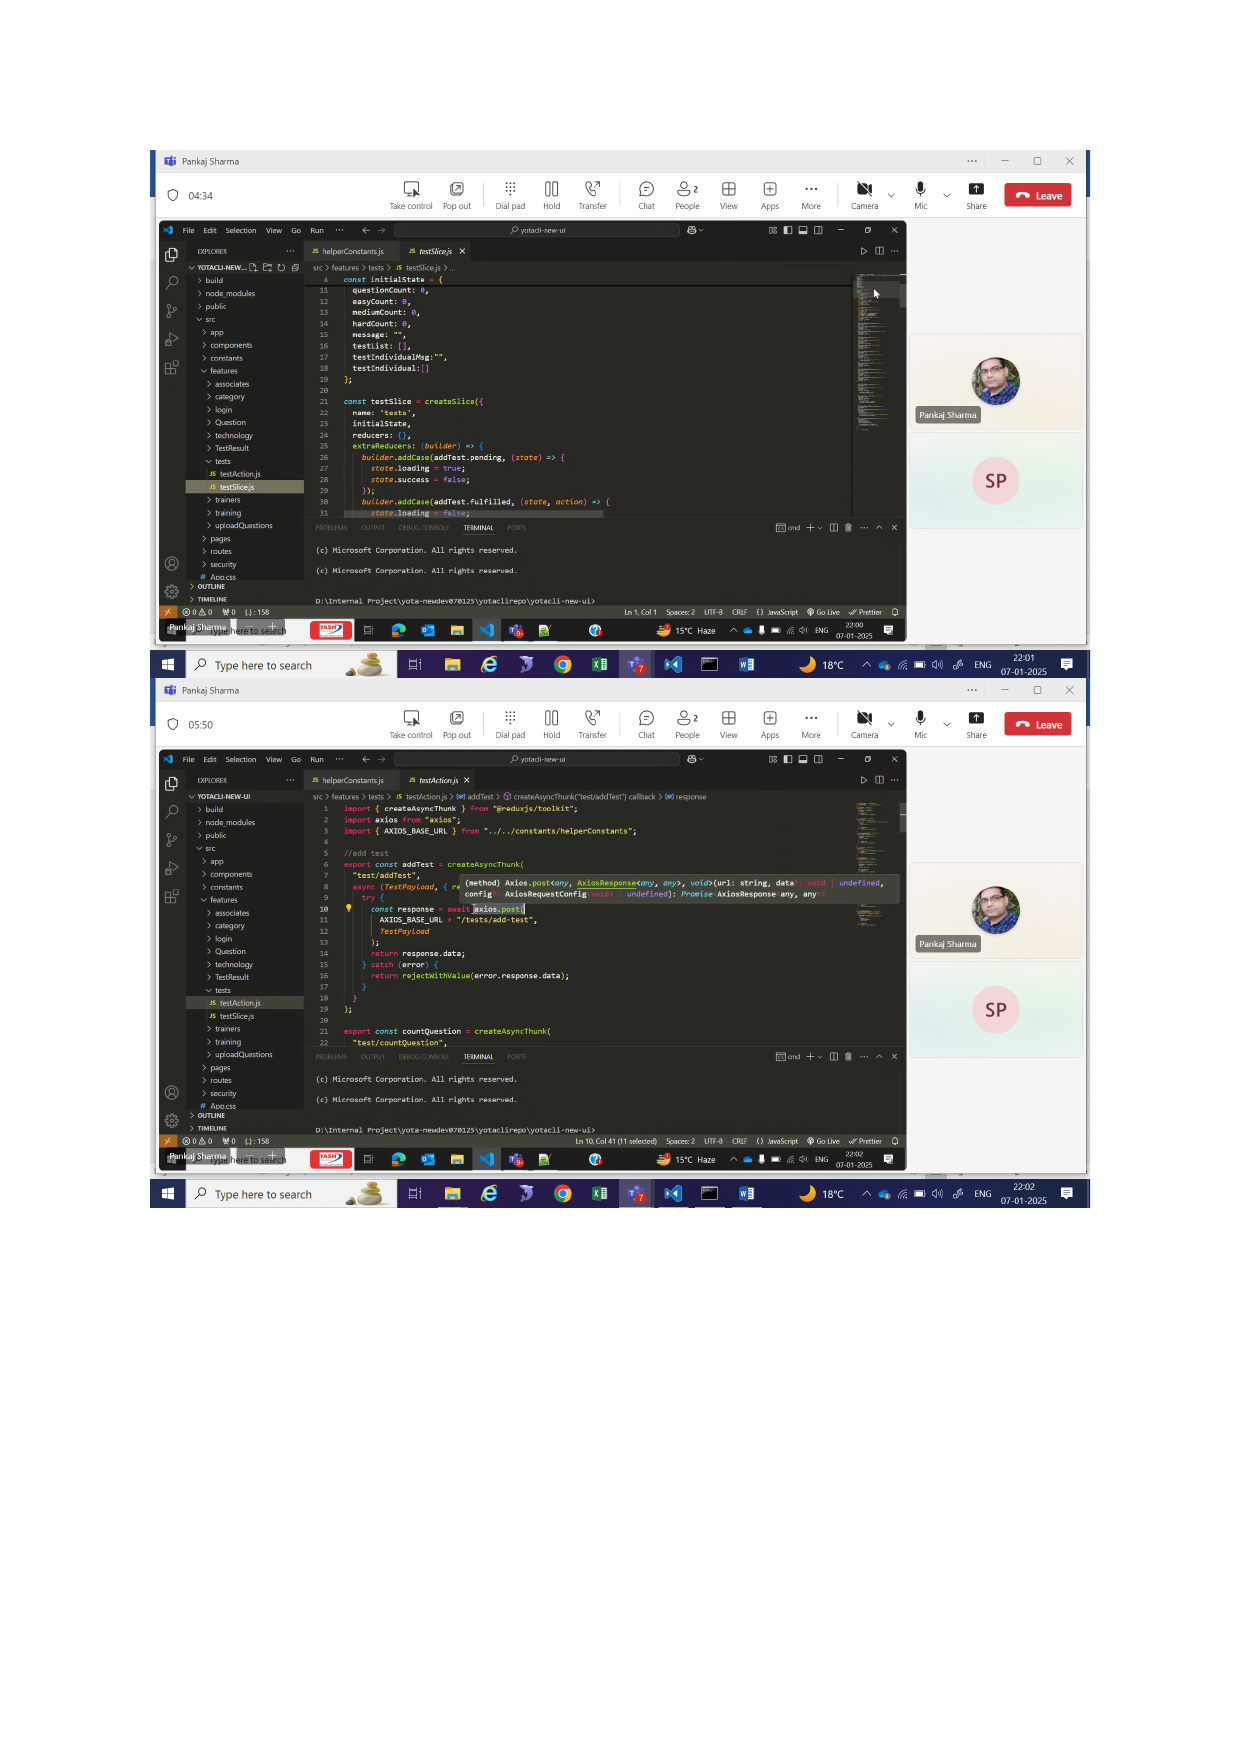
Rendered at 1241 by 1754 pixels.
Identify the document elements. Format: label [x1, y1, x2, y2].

picture [150, 150, 1091, 1208]
